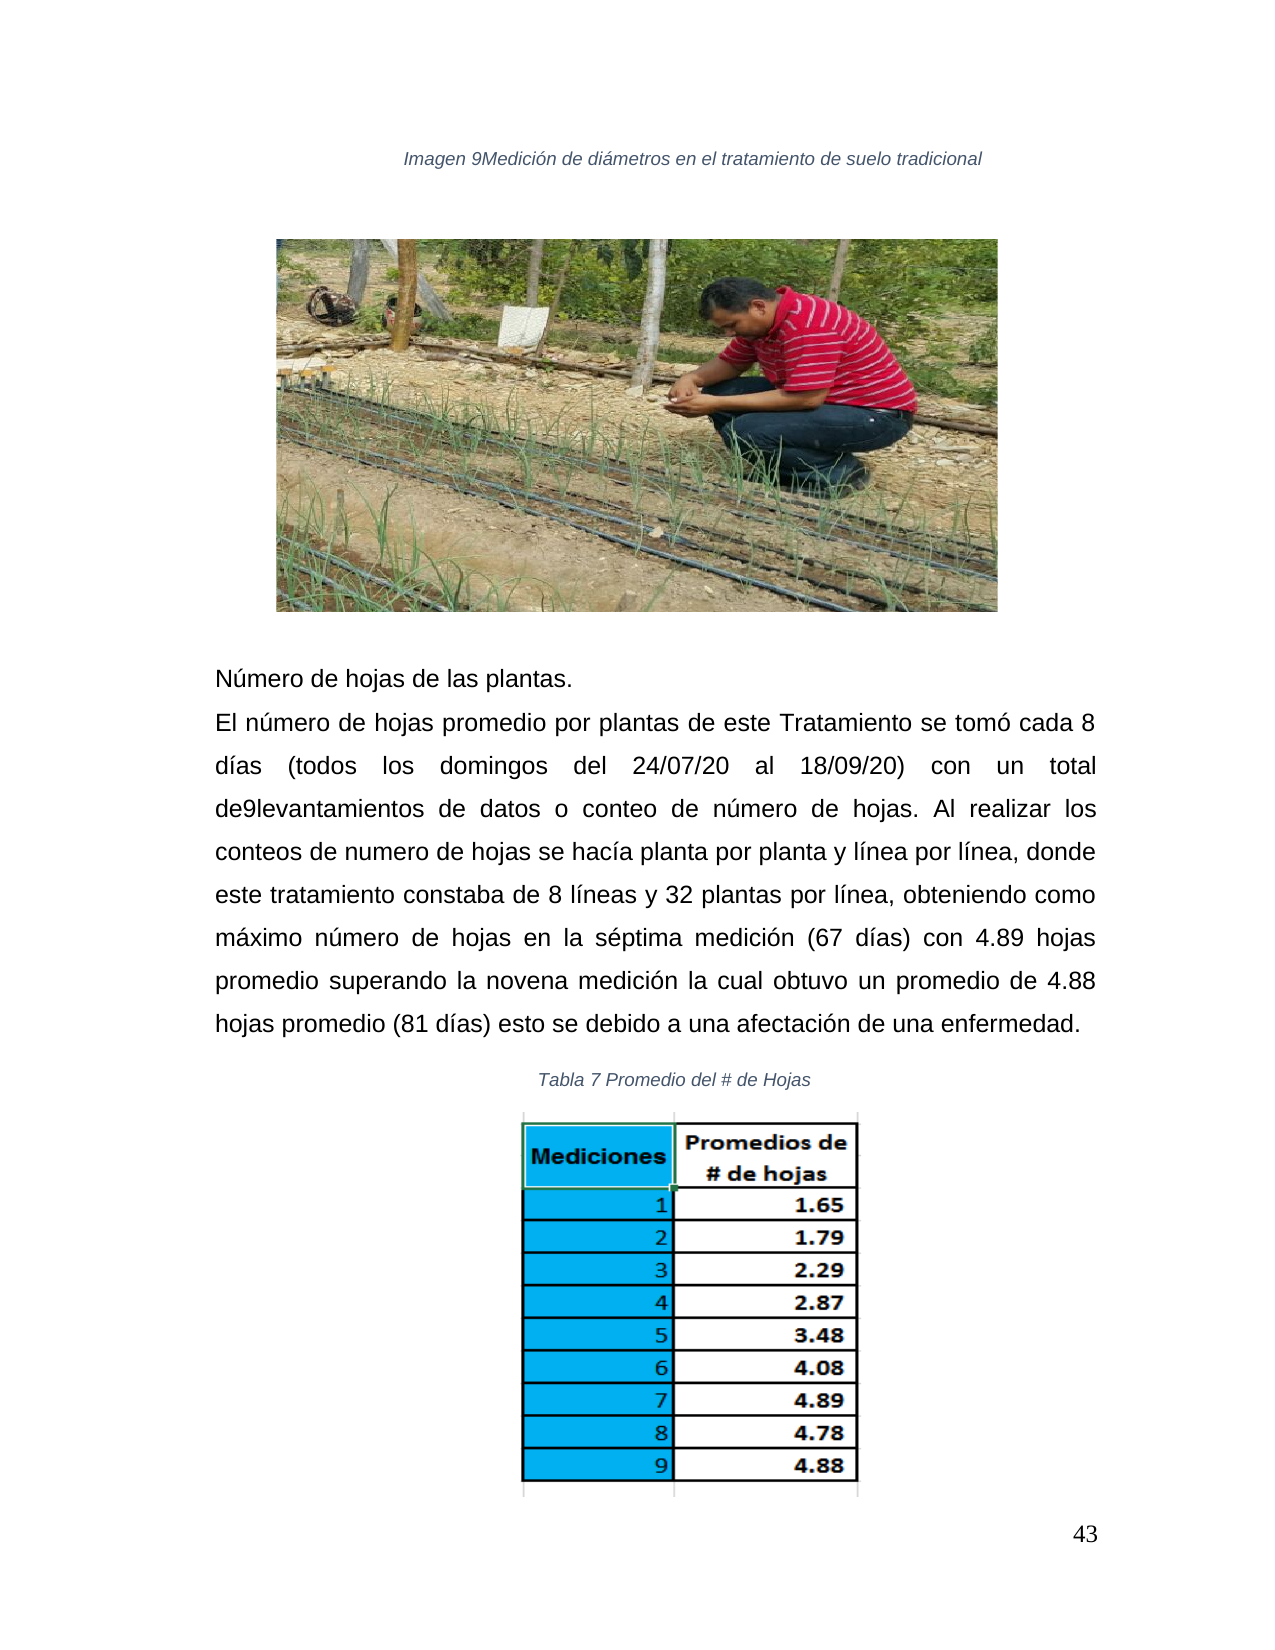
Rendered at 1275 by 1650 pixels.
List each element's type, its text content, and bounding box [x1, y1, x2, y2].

text Imagen 9Medición de diámetros en el tratamiento de suelo tradicional [177, 148, 1098, 169]
list Número de hojas de las plantas. [215, 664, 1098, 693]
text Tabla 7 Promedio del # de Hojas [177, 1069, 1098, 1091]
picture [275, 239, 1000, 615]
list El número de hojas promedio por plantas de este Tratamiento se tomó cada 8 días (todos los domingos del 24/07/20 al 18/09/20) con un total de9levantamientos de datos o conteo de número de hojas. Al realizar los conteos de numero de hojas se hacía planta por planta y línea por línea, donde este tratamiento constaba de 8 líneas y 32 plantas por línea, obteniendo como máximo número de hojas en la séptima medición (67 días) con 4.89 hojas promedio superando la novena medición la cual obtuvo un promedio de 4.88 hojas promedio (81 días) esto se debido a una afectación de una enfermedad. [215, 707, 1098, 1038]
picture [520, 1112, 862, 1497]
